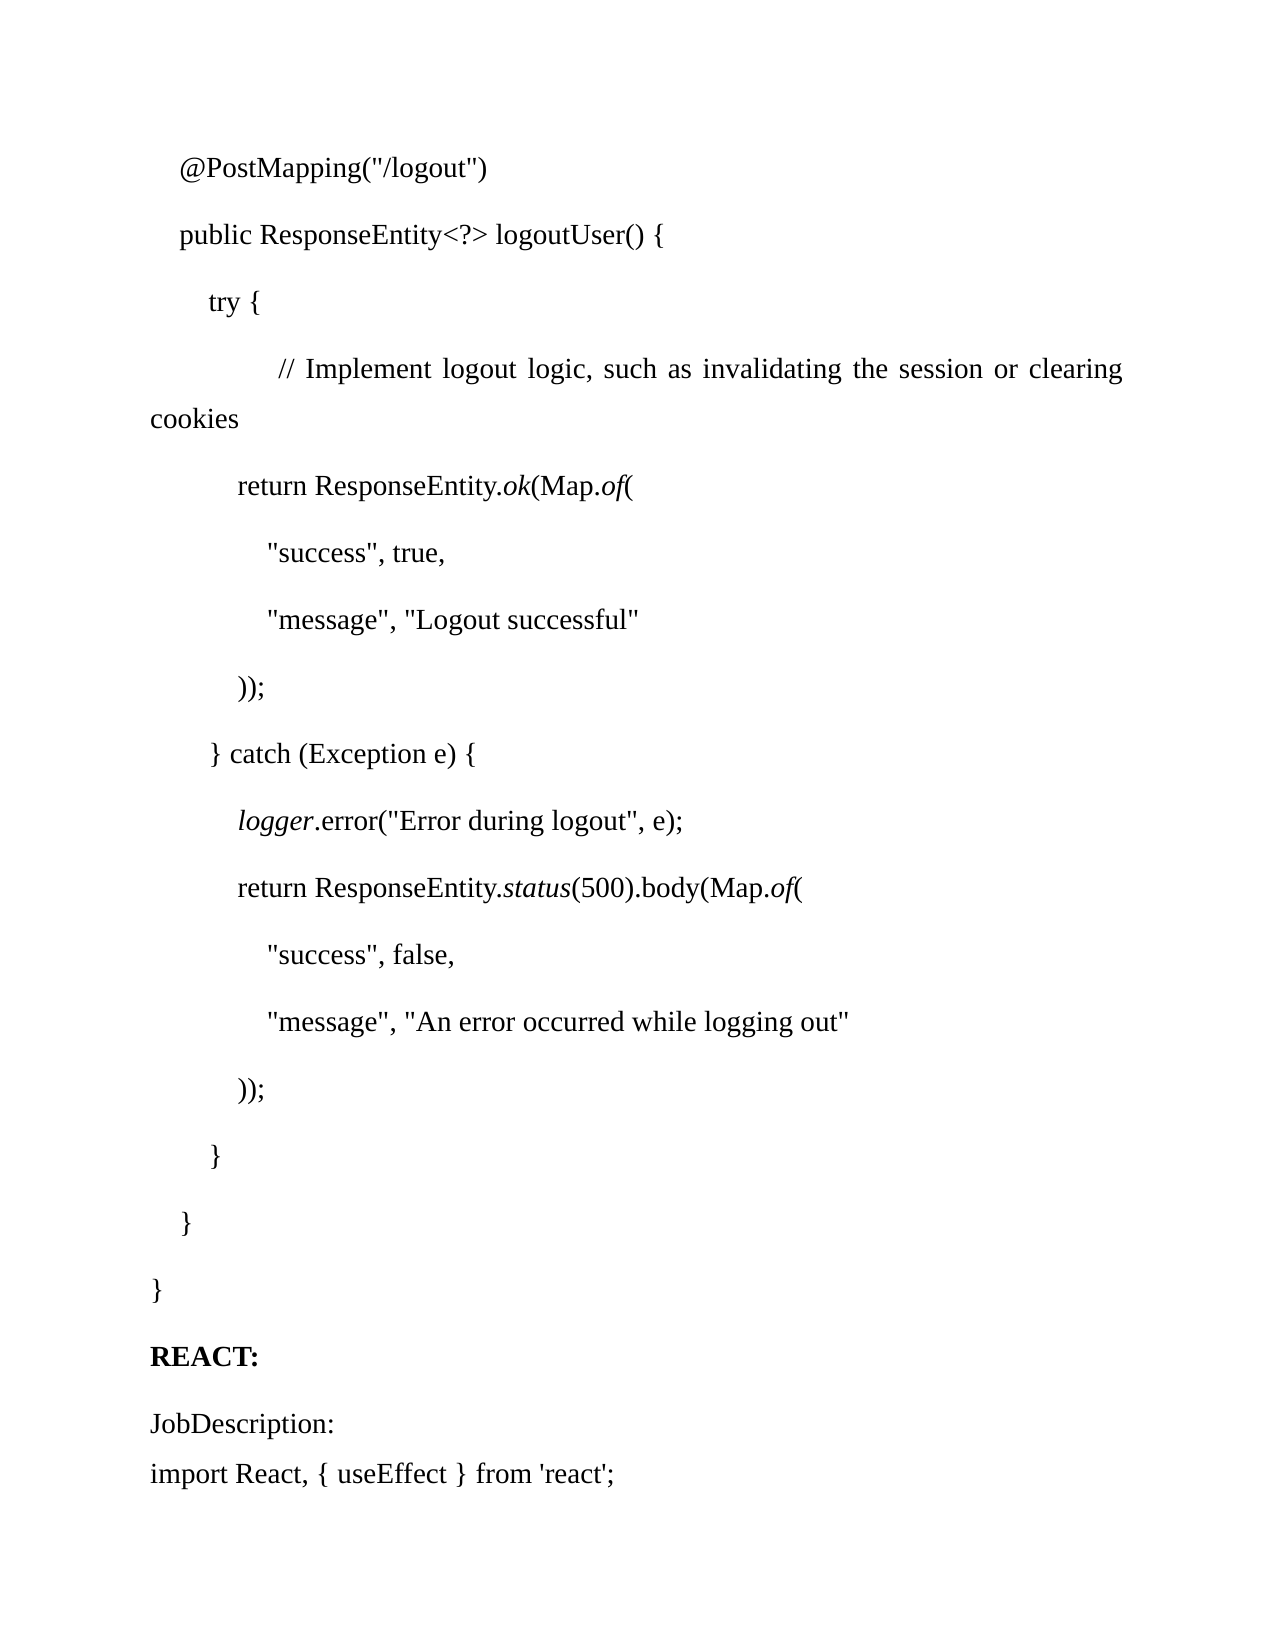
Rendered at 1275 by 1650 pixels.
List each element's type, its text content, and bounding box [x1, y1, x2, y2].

text } [150, 1205, 1125, 1238]
text try { [150, 284, 1125, 317]
text } [150, 1138, 1125, 1172]
text public ResponseEntity<?> logoutUser() { [150, 217, 1125, 251]
text )); [150, 669, 1125, 703]
text "success", true, [150, 535, 1125, 569]
text REACT: [150, 1339, 1125, 1372]
text JobDescription: import React, { useEffect } from 'react'; [150, 1406, 1125, 1490]
text return ResponseEntity.status(500).body(Map.of( [150, 870, 1125, 904]
text )); [150, 1071, 1125, 1104]
text } [150, 1272, 1125, 1306]
text "message", "An error occurred while logging out" [150, 1004, 1125, 1038]
text } catch (Exception e) { [150, 736, 1125, 770]
text return ResponseEntity.ok(Map.of( [150, 468, 1125, 502]
text @PostMapping("/logout") [150, 150, 1125, 183]
text "success", false, [150, 937, 1125, 971]
text logger.error("Error during logout", e); [150, 803, 1125, 837]
text // Implement logout logic, such as invalidating the session or clearing cookies [150, 351, 1125, 435]
text "message", "Logout successful" [150, 602, 1125, 636]
